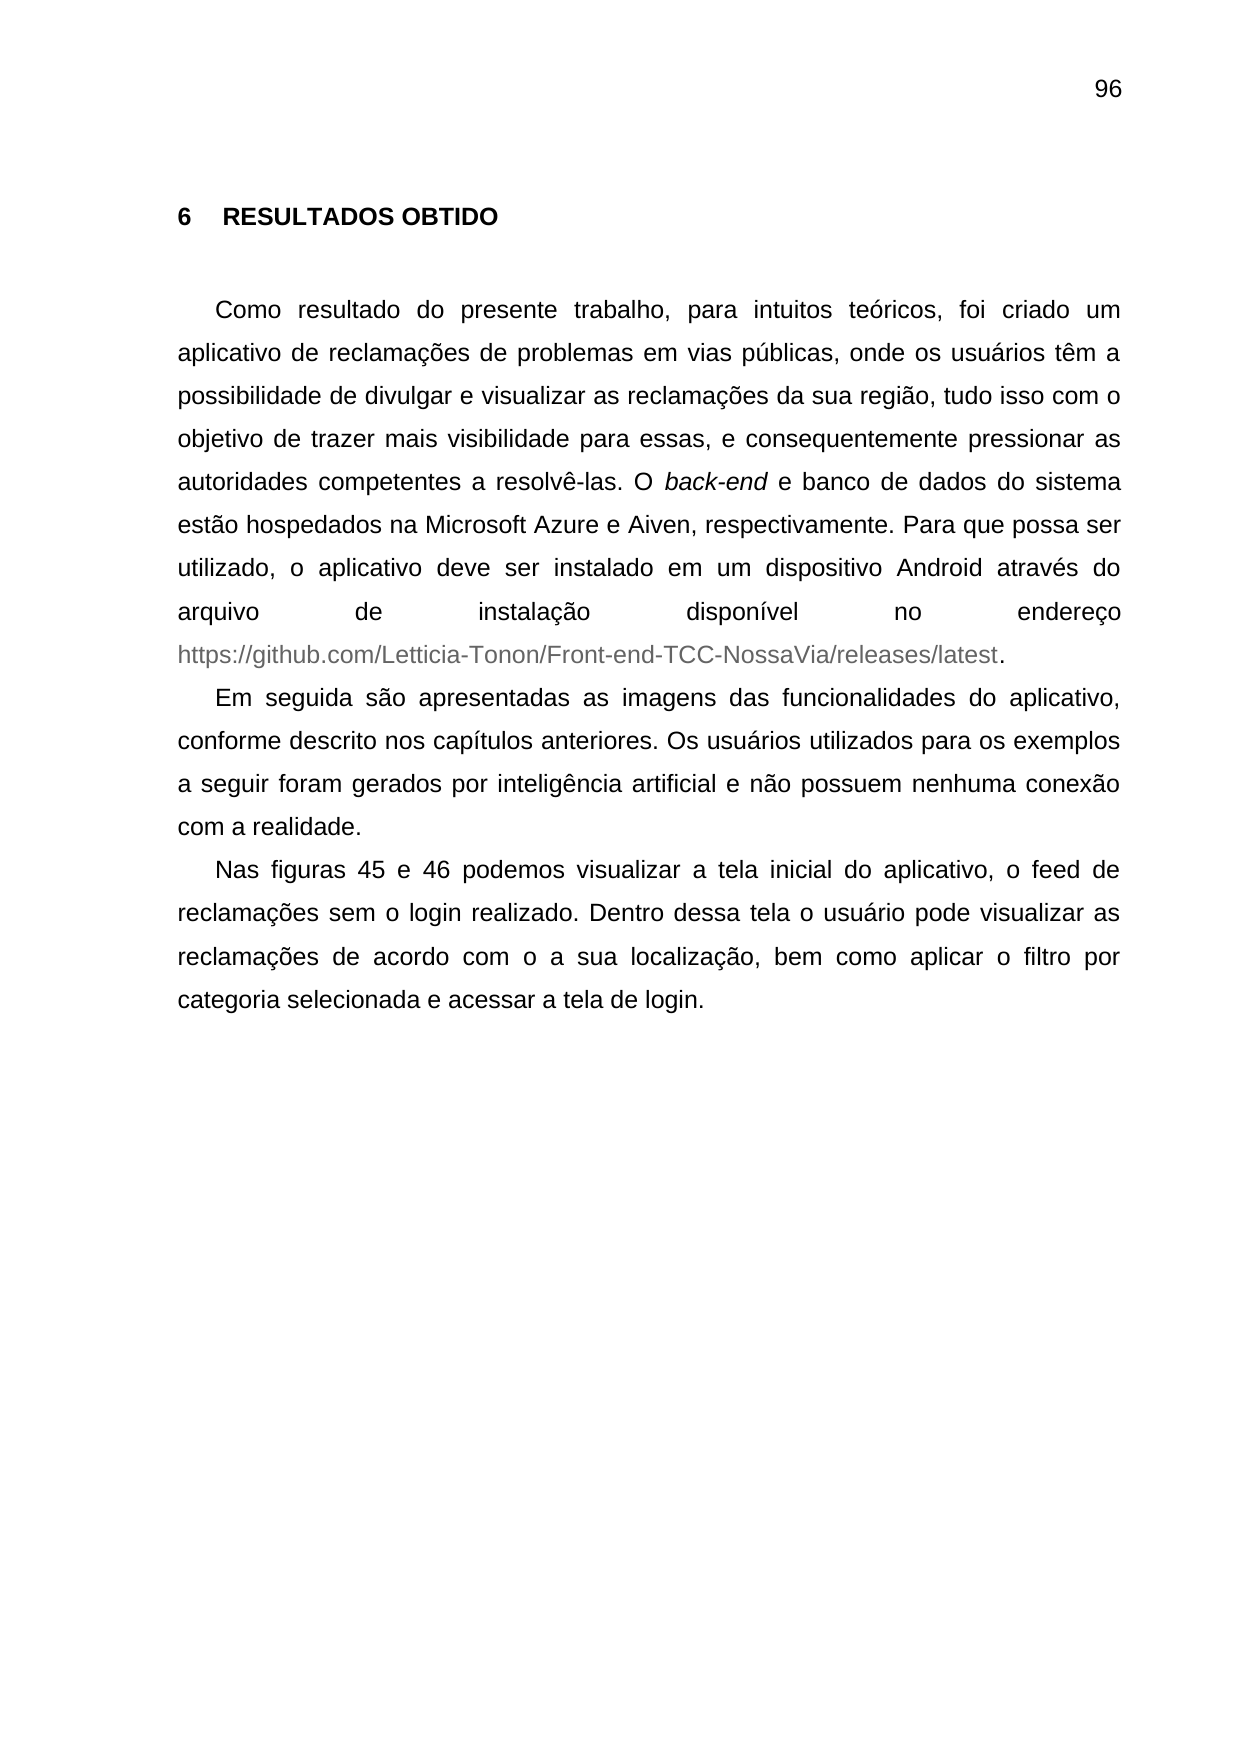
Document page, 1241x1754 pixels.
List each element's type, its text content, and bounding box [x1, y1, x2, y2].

text Como resultado do presente trabalho, para intuitos teóricos, foi criado um aplicativo de reclamações de problemas em vias públicas, onde os usuários têm a possibilidade de divulgar e visualizar as reclamações da sua região, tudo isso com o objetivo de trazer mais visibilidade para essas, e consequentemente pressionar as autoridades competentes a resolvê-las. O back-end e banco de dados do sistema estão hospedados na Microsoft Azure e Aiven, respectivamente. Para que possa ser utilizado, o aplicativo deve ser instalado em um dispositivo Android através do arquivo de instalação disponível no endereço https://github.com/Letticia-Tonon/Front-end-TCC-NossaVia/releases/latest. [177, 295, 1122, 668]
subtitle RESULTADOS OBTIDO [177, 202, 1122, 231]
text Nas figuras 45 e 46 podemos visualizar a tela inicial do aplicativo, o feed de reclamações sem o login realizado. Dentro dessa tela o usuário pode visualizar as reclamações de acordo com o a sua localização, bem como aplicar o filtro por categoria selecionada e acessar a tela de login. [177, 855, 1122, 1013]
text Em seguida são apresentadas as imagens das funcionalidades do aplicativo, conforme descrito nos capítulos anteriores. Os usuários utilizados para os exemplos a seguir foram gerados por inteligência artificial e não possuem nenhuma conexão com a realidade. [177, 683, 1122, 841]
